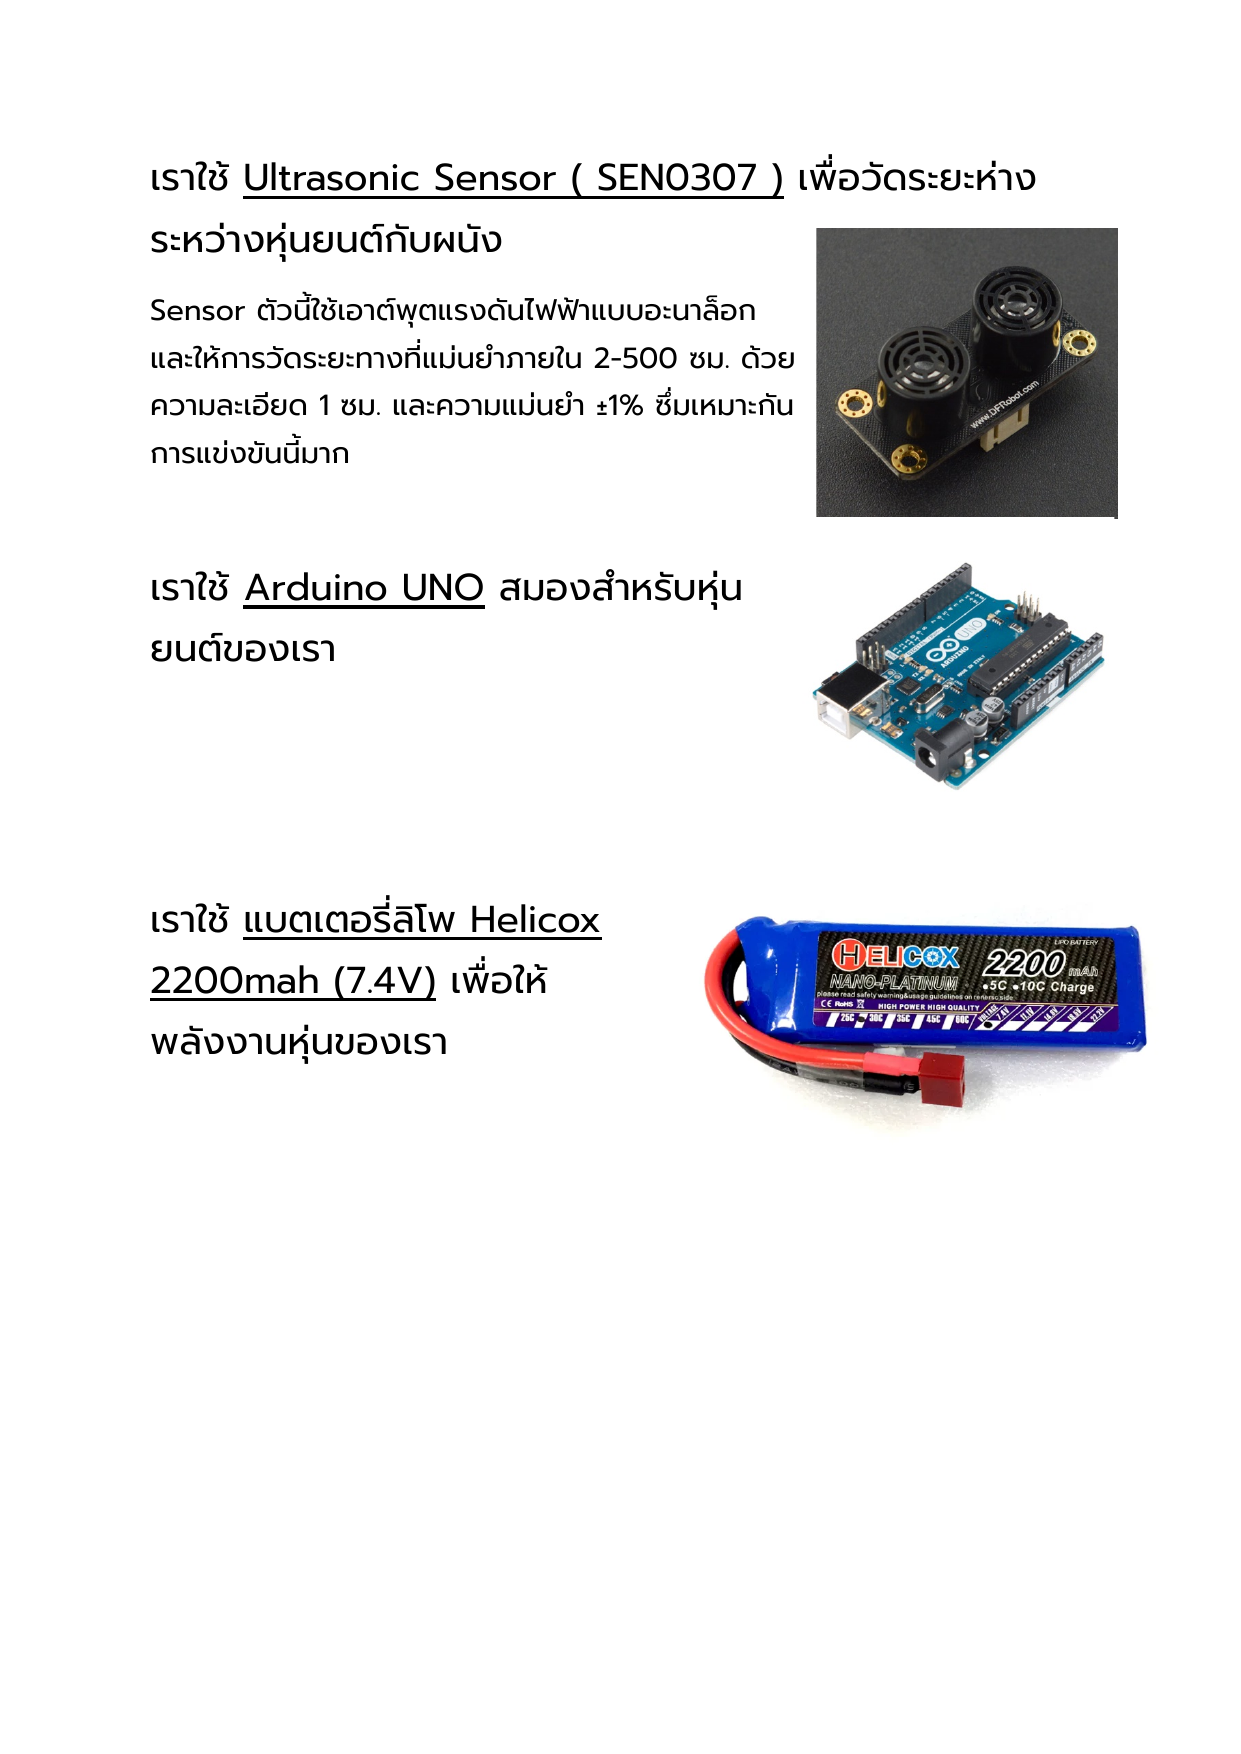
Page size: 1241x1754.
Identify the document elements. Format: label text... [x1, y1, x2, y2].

picture [802, 228, 1118, 831]
text เราใช้ Arduino UNO สมองสำหรับหุ่นยนต์ของเรา [150, 560, 802, 678]
text เราใช้ แบตเตอรี่ลิโพ Helicox 2200mah (7.4V) เพื่อให้พลังงานหุ่นของเรา [150, 891, 688, 1070]
text เราใช้ Ultrasonic Sensor ( SEN0307 ) เพื่อวัดระยะห่างระหว่างหุ่นยนต์กับผนัง [150, 150, 1090, 268]
picture [688, 891, 1180, 1153]
text Sensor ตัวนี้ใช้เอาต์พุตแรงดันไฟฟ้าแบบอะนาล็อก และให้การวัดระยะทางที่แม่นยำภายใน 2-500 ซม. ด้วยความละเอียด 1 ซม. และความแม่นยำ ±1% ซึ่มเหมาะกันการแข่งขันนี้มาก [150, 289, 816, 476]
